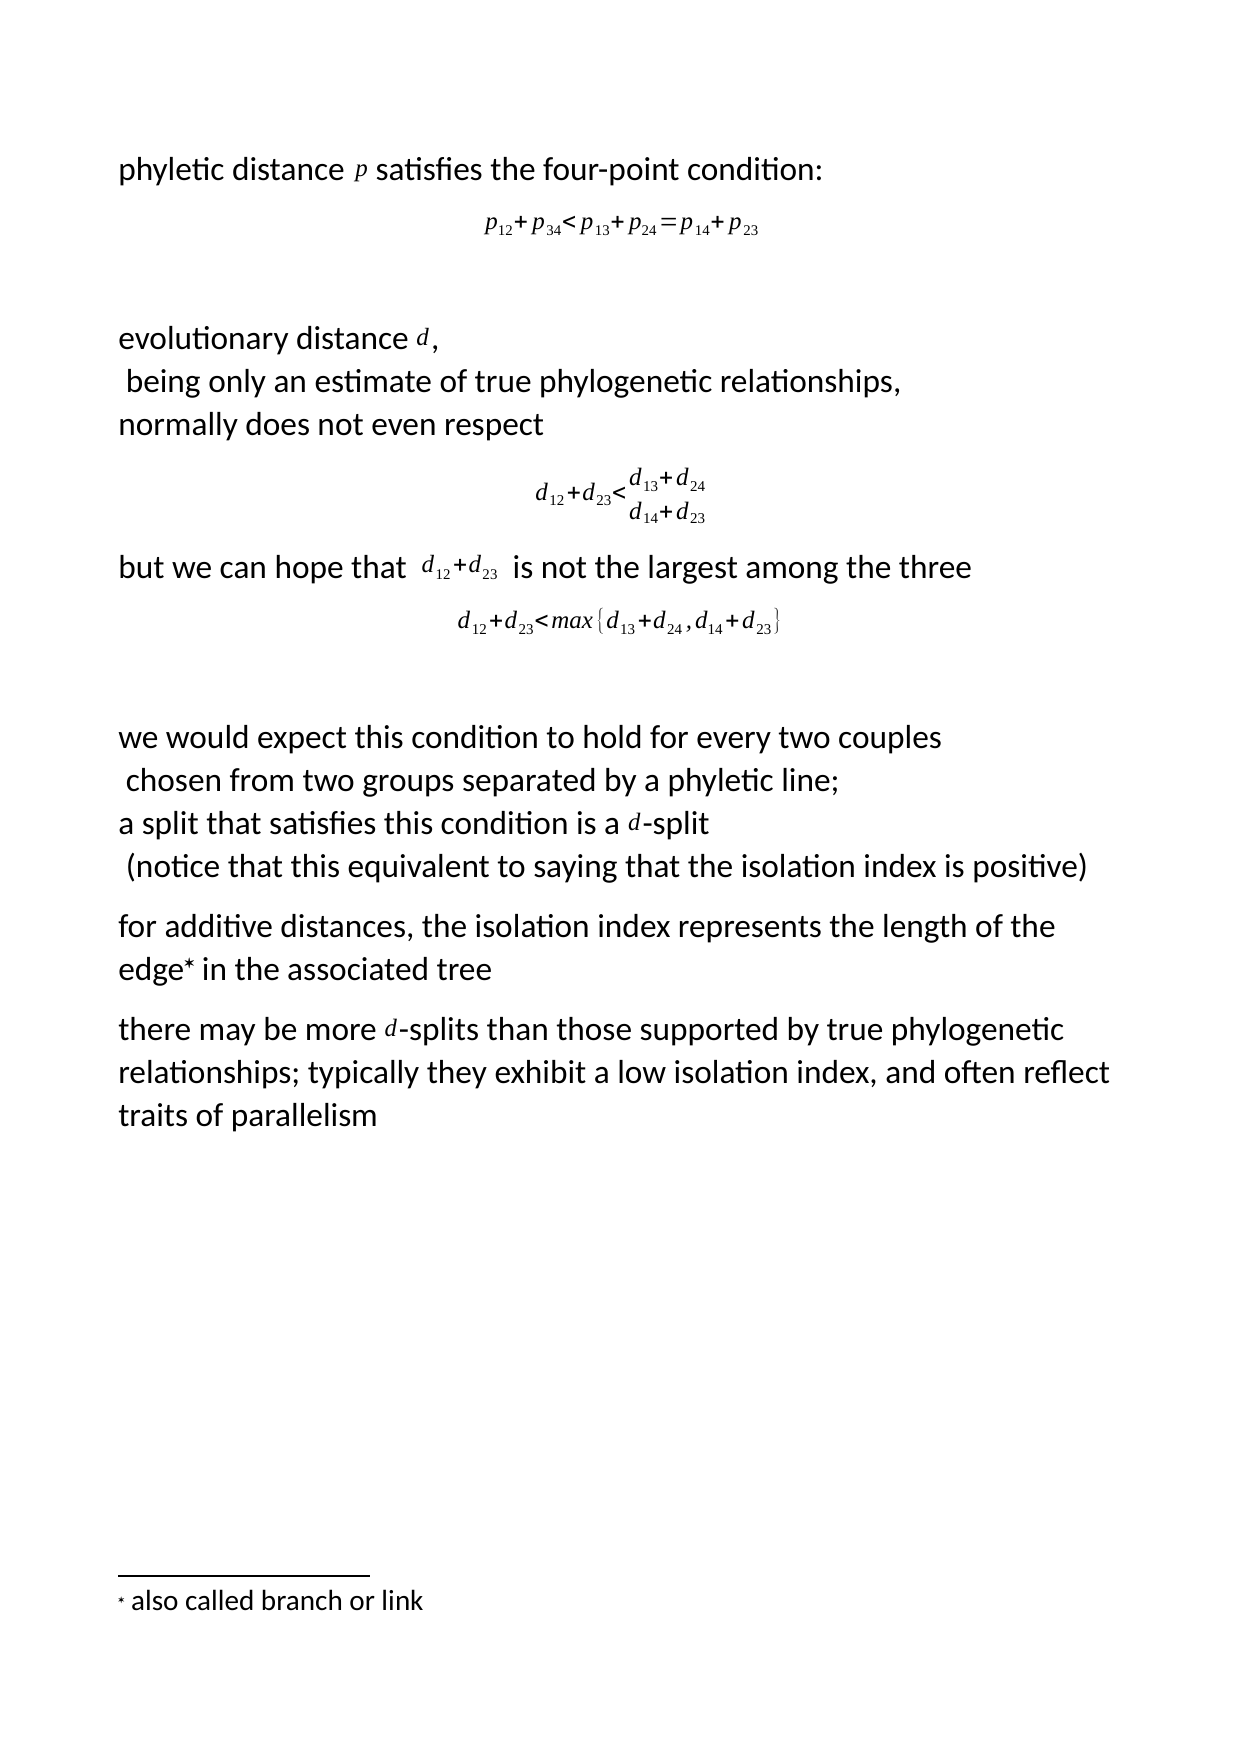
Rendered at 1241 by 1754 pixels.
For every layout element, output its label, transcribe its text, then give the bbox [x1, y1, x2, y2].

text evolutionary distance , being only an estimate of true phylogenetic relationships, normally does not even respect [118, 317, 1122, 444]
text there may be more -splits than those supported by true phylogenetic relationships; typically they exhibit a low isolation index, and often reflect traits of parallelism [118, 1008, 1122, 1135]
text we would expect this condition to hold for every two couples chosen from two groups separated by a phyletic line; a split that satisfies this condition is a -split (notice that this equivalent to saying that the isolation index is positive) [118, 716, 1122, 886]
text for additive distances, the isolation index represents the length of the edge in the associated tree [118, 905, 1122, 989]
text phyletic distance satisfies the four-point condition: [118, 148, 1122, 188]
text but we can hope that is not the largest among the three [118, 546, 1122, 587]
